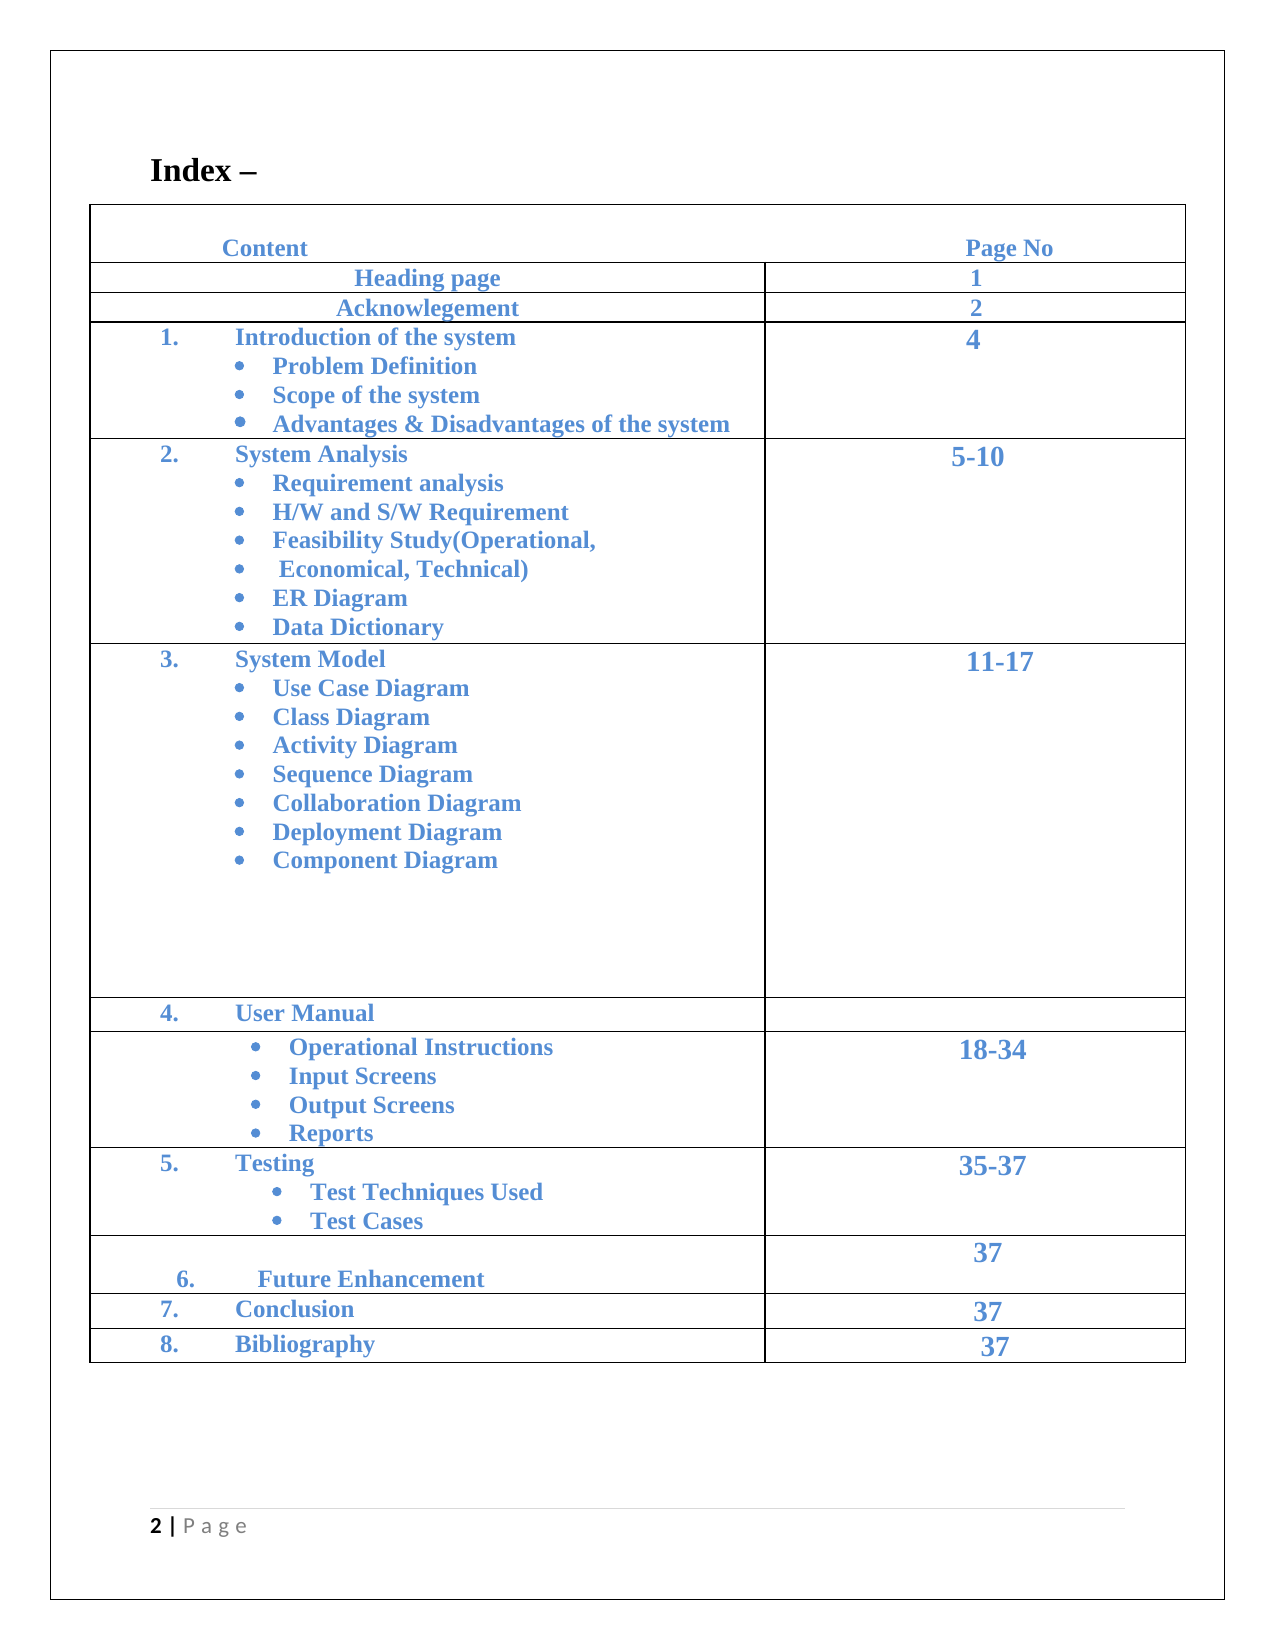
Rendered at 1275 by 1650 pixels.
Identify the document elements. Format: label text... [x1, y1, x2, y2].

table_cell Bibliography [91, 1329, 764, 1362]
table_cell 1 [766, 263, 1185, 292]
table_cell User Manual [91, 998, 764, 1031]
table_cell System Analysis Requirement analysis H/W and S/W Requirement Feasibility Study(Operational, Economical, Technical) ER Diagram Data Dictionary [91, 439, 764, 643]
table_cell System Model Use Case Diagram Class Diagram Activity Diagram Sequence Diagram Collaboration Diagram Deployment Diagram Component Diagram [91, 644, 764, 997]
table_header Content Page No [91, 205, 1185, 262]
table_cell 5-10 [766, 439, 1185, 643]
table_cell 37 [766, 1329, 1185, 1362]
table_cell Conclusion [91, 1294, 764, 1328]
table_cell 37 [766, 1294, 1185, 1328]
table_cell 18-34 [766, 1032, 1185, 1147]
table_cell 35-37 [766, 1148, 1185, 1234]
table_cell 2 [766, 293, 1185, 321]
table_cell Heading page [91, 263, 764, 292]
table_cell 11-17 [766, 644, 1185, 997]
text Index – [150, 150, 1125, 188]
table_cell Introduction of the system Problem Definition Scope of the system Advantages & Disadvantages of the system [91, 323, 764, 438]
table_cell Operational Instructions Input Screens Output Screens Reports [91, 1032, 764, 1147]
table_cell Testing Test Techniques Used Test Cases [91, 1148, 764, 1234]
table_cell [766, 998, 1185, 1031]
table_cell 37 [766, 1236, 1185, 1293]
table_cell Future Enhancement [91, 1236, 764, 1293]
table_cell 4 [766, 323, 1185, 438]
table_cell Acknowlegement [91, 293, 764, 321]
